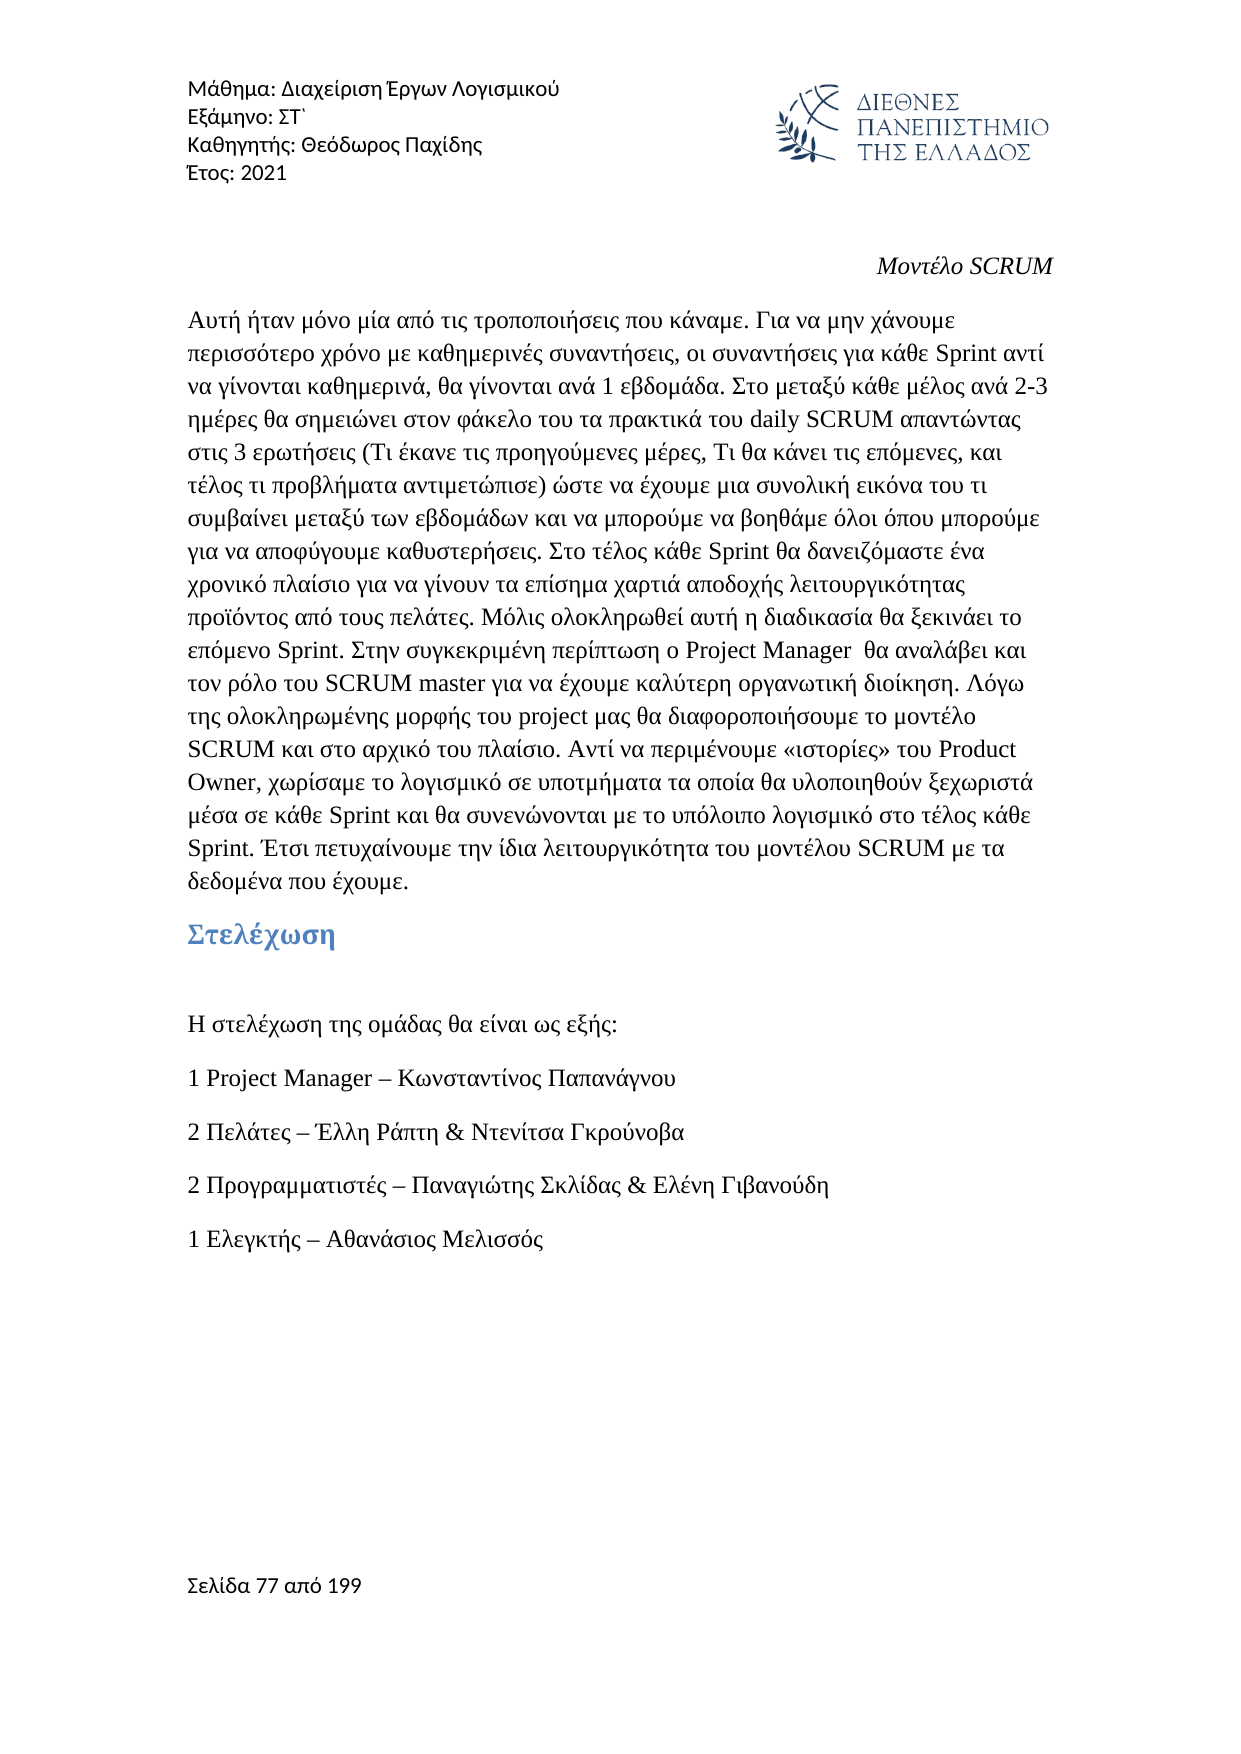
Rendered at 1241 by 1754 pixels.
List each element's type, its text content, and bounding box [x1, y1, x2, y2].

text 1 Project Manager – Κωνσταντίνος Παπανάγνου [187, 1063, 1053, 1091]
text 2 Προγραμματιστές – Παναγιώτης Σκλίδας & Ελένη Γιβανούδη [187, 1170, 1053, 1199]
text 1 Ελεγκτής – Αθανάσιος Μελισσός [187, 1224, 1053, 1253]
text Αυτή ήταν μόνο μία από τις τροποποιήσεις που κάναμε. Για να μην χάνουμε περισσότερο χρόνο με καθημερινές συναντήσεις, οι συναντήσεις για κάθε Sprint αντί να γίνονται καθημερινά, θα γίνονται ανά 1 εβδομάδα. Στο μεταξύ κάθε μέλος ανά 2-3 ημέρες θα σημειώνει στον φάκελο του τα πρακτικά του daily SCRUM απαντώντας στις 3 ερωτήσεις (Τι έκανε τις προηγούμενες μέρες, Τι θα κάνει τις επόμενες, και τέλος τι προβλήματα αντιμετώπισε) ώστε να έχουμε μια συνολική εικόνα του τι συμβαίνει μεταξύ των εβδομάδων και να μπορούμε να βοηθάμε όλοι όπου μπορούμε για να αποφύγουμε καθυστερήσεις. Στο τέλος κάθε Sprint θα δανειζόμαστε ένα χρονικό πλαίσιο για να γίνουν τα επίσημα χαρτιά αποδοχής λειτουργικότητας προϊόντος από τους πελάτες. Μόλις ολοκληρωθεί αυτή η διαδικασία θα ξεκινάει το επόμενο Sprint. Στην συγκεκριμένη περίπτωση ο Project Manager θα αναλάβει και τον ρόλο του SCRUM master για να έχουμε καλύτερη οργανωτική διοίκηση. Λόγω της ολοκληρωμένης μορφής του project μας θα διαφοροποιήσουμε το μοντέλο SCRUM και στο αρχικό του πλαίσιο. Αντί να περιμένουμε «ιστορίες» του Product Owner, χωρίσαμε το λογισμικό σε υποτμήματα τα οποία θα υλοποιηθούν ξεχωριστά μέσα σε κάθε Sprint και θα συνενώνονται με το υπόλοιπο λογισμικό στο τέλος κάθε Sprint. Έτσι πετυχαίνουμε την ίδια λειτουργικότητα του μοντέλου SCRUM με τα δεδομένα που έχουμε. [187, 305, 1053, 895]
text Μοντέλο SCRUM [187, 251, 1053, 280]
text Η στελέχωση της ομάδας θα είναι ως εξής: [187, 1009, 1053, 1038]
picture [752, 73, 1073, 174]
text 2 Πελάτες – Έλλη Ράπτη & Ντενίτσα Γκρούνοβα [187, 1117, 1053, 1145]
subtitle Στελέχωση [187, 920, 1053, 951]
